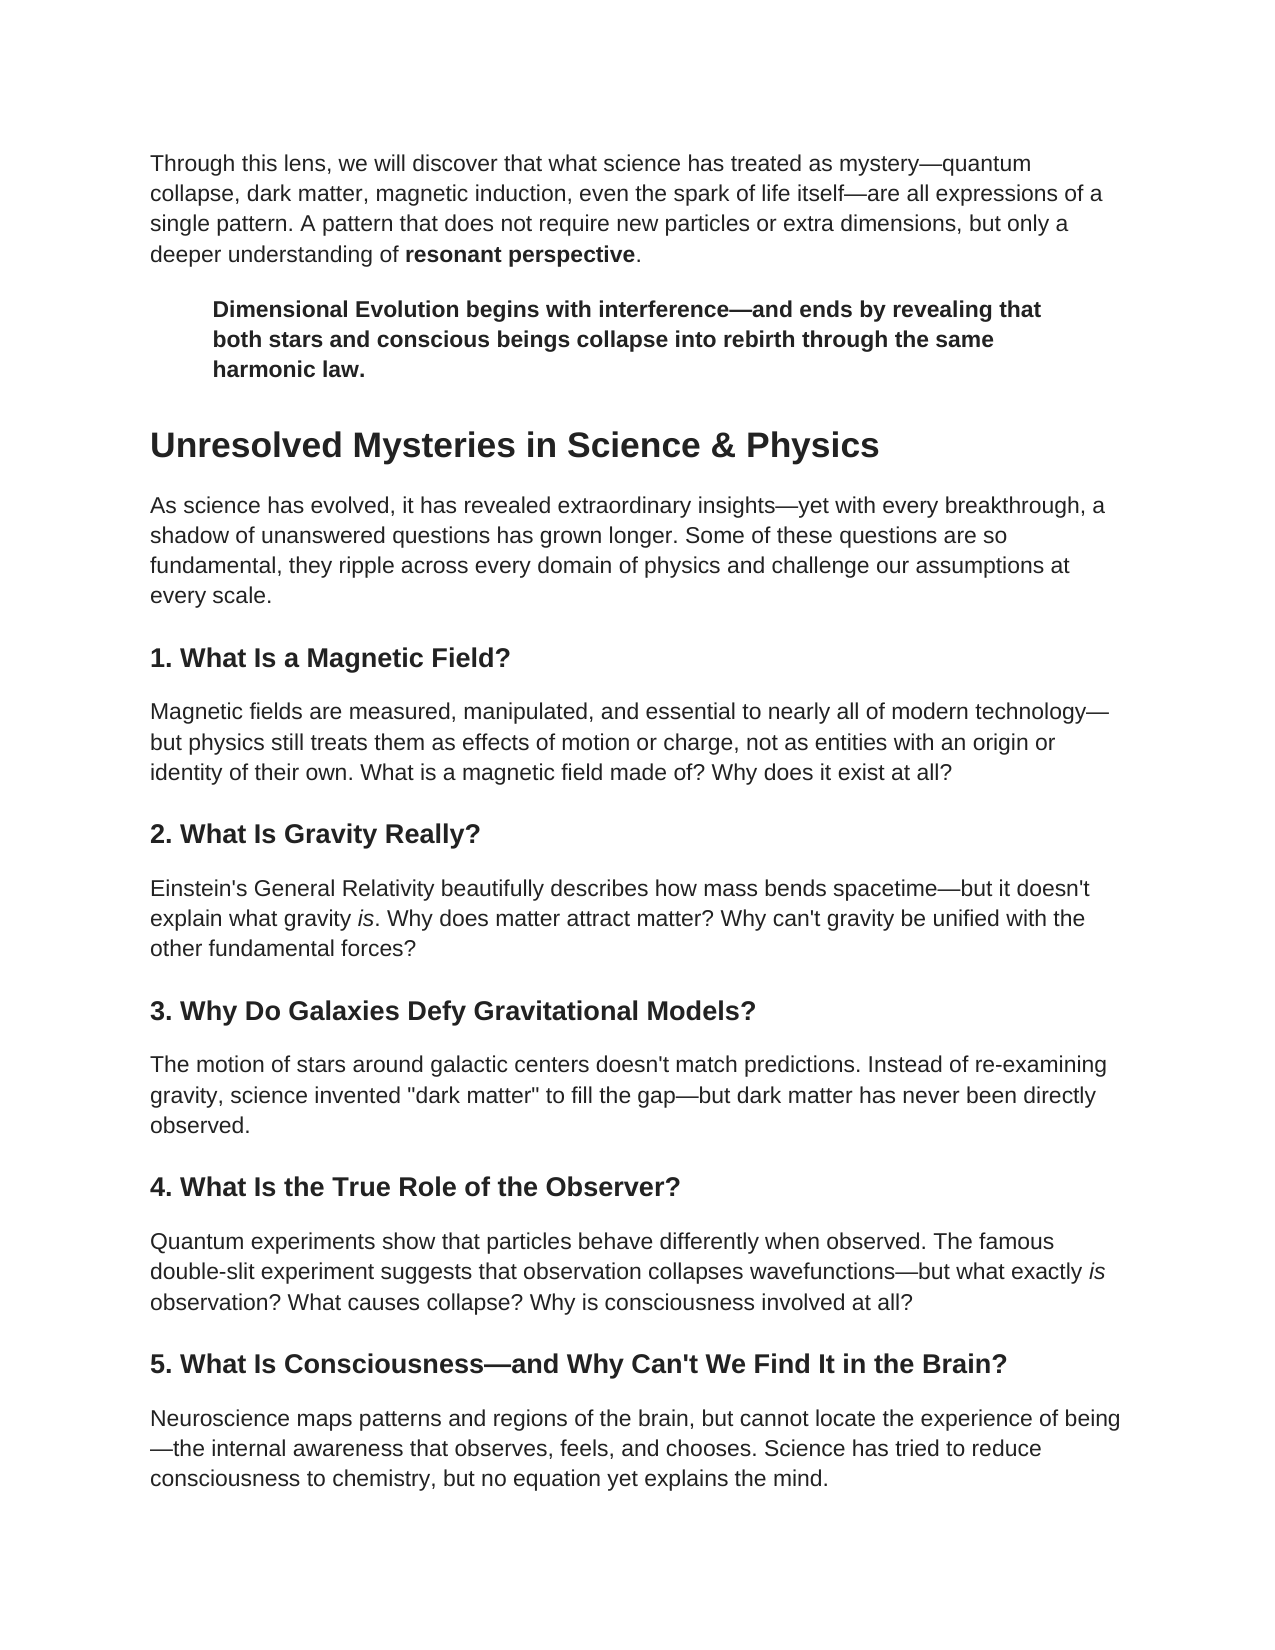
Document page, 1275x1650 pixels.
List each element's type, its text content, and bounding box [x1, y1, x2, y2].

subtitle 4. What Is the True Role of the Observer? [150, 1171, 1125, 1202]
subtitle 1. What Is a Magnetic Field? [150, 642, 1125, 673]
text As science has evolved, it has revealed extraordinary insights—yet with every breakthrough, a shadow of unanswered questions has grown longer. Some of these questions are so fundamental, they ripple across every domain of physics and challenge our assumptions at every scale. [150, 492, 1125, 608]
text Magnetic fields are measured, manipulated, and essential to nearly all of modern technology—but physics still treats them as effects of motion or charge, not as entities with an origin or identity of their own. What is a magnetic field made of? Why does it exist at all? [150, 698, 1125, 785]
text The motion of stars around galactic centers doesn't match predictions. Instead of re-examining gravity, science invented "dark matter" to fill the gap—but dark matter has never been directly observed. [150, 1051, 1125, 1138]
subtitle 2. What Is Gravity Really? [150, 818, 1125, 849]
subtitle Unresolved Mysteries in Science & Physics [150, 424, 1125, 465]
subtitle 5. What Is Consciousness—and Why Can't We Find It in the Brain? [150, 1348, 1125, 1379]
text Quantum experiments show that particles behave differently when observed. The famous double-slit experiment suggests that observation collapses wavefunctions—but what exactly is observation? What causes collapse? Why is consciousness involved at all? [150, 1228, 1125, 1315]
text Einstein's General Relativity beautifully describes how mass bends spacetime—but it doesn't explain what gravity is. Why does matter attract matter? Why can't gravity be unified with the other fundamental forces? [150, 875, 1125, 962]
text Through this lens, we will discover that what science has treated as mystery—quantum collapse, dark matter, magnetic induction, even the spark of life itself—are all expressions of a single pattern. A pattern that does not require new particles or extra dimensions, but only a deeper understanding of resonant perspective. [150, 150, 1125, 267]
text Dimensional Evolution begins with interference—and ends by revealing that both stars and conscious beings collapse into rebirth through the same harmonic law. [212, 296, 1062, 383]
subtitle 3. Why Do Galaxies Defy Gravitational Models? [150, 995, 1125, 1026]
text Neuroscience maps patterns and regions of the brain, but cannot locate the experience of being—the internal awareness that observes, feels, and chooses. Science has tried to reduce consciousness to chemistry, but no equation yet explains the mind. [150, 1404, 1125, 1491]
